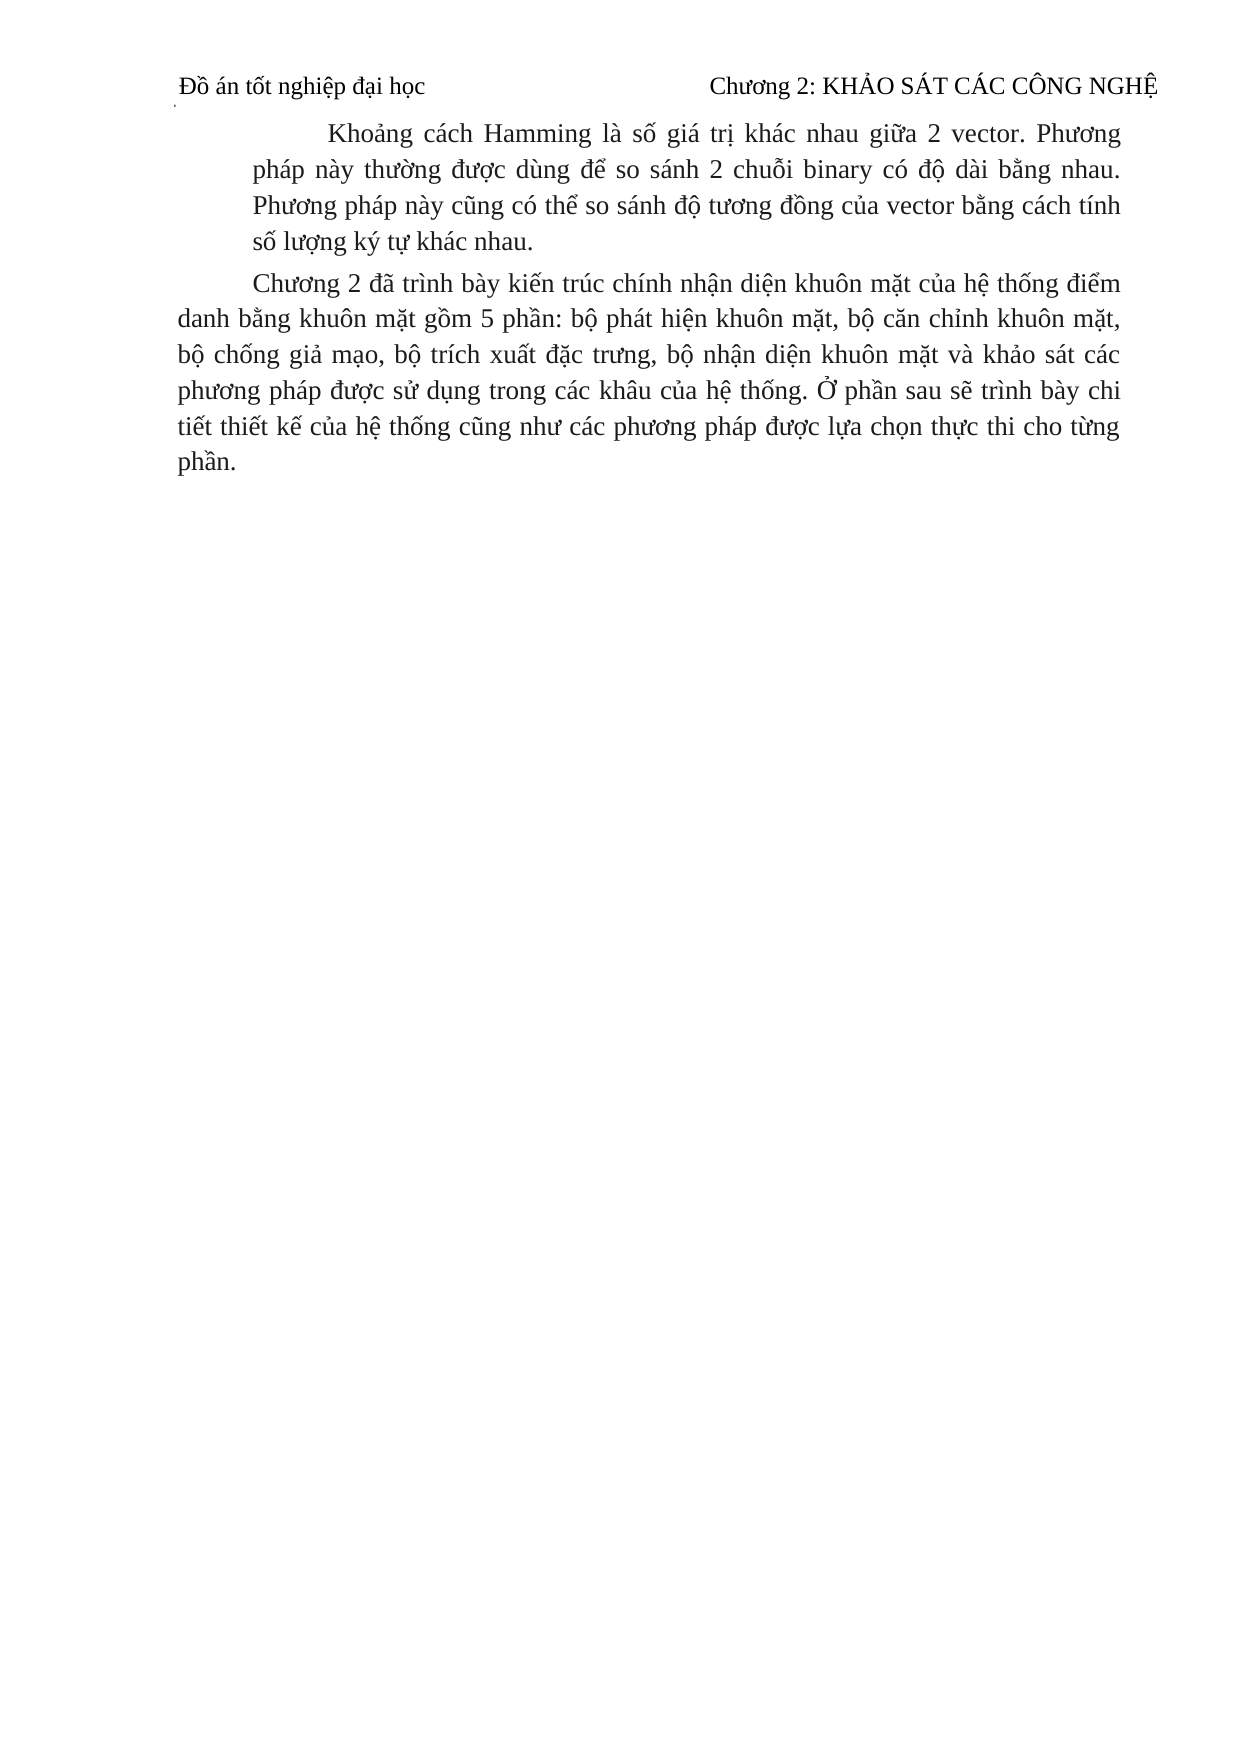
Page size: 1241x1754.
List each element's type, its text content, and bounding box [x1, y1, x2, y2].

text Khoảng cách Hamming là số giá trị khác nhau giữa 2 vector. Phương pháp này thường được dùng để so sánh 2 chuỗi binary có độ dài bằng nhau. Phương pháp này cũng có thể so sánh độ tương đồng của vector bằng cách tính số lượng ký tự khác nhau. [252, 117, 1122, 256]
text Chương 2 đã trình bày kiến trúc chính nhận diện khuôn mặt của hệ thống điểm danh bằng khuôn mặt gồm 5 phần: bộ phát hiện khuôn mặt, bộ căn chỉnh khuôn mặt, bộ chống giả mạo, bộ trích xuất đặc trưng, bộ nhận diện khuôn mặt và khảo sát các phương pháp được sử dụng trong các khâu của hệ thống. Ở phần sau sẽ trình bày chi tiết thiết kế của hệ thống cũng như các phương pháp được lựa chọn thực thi cho từng phần. [177, 267, 1122, 477]
